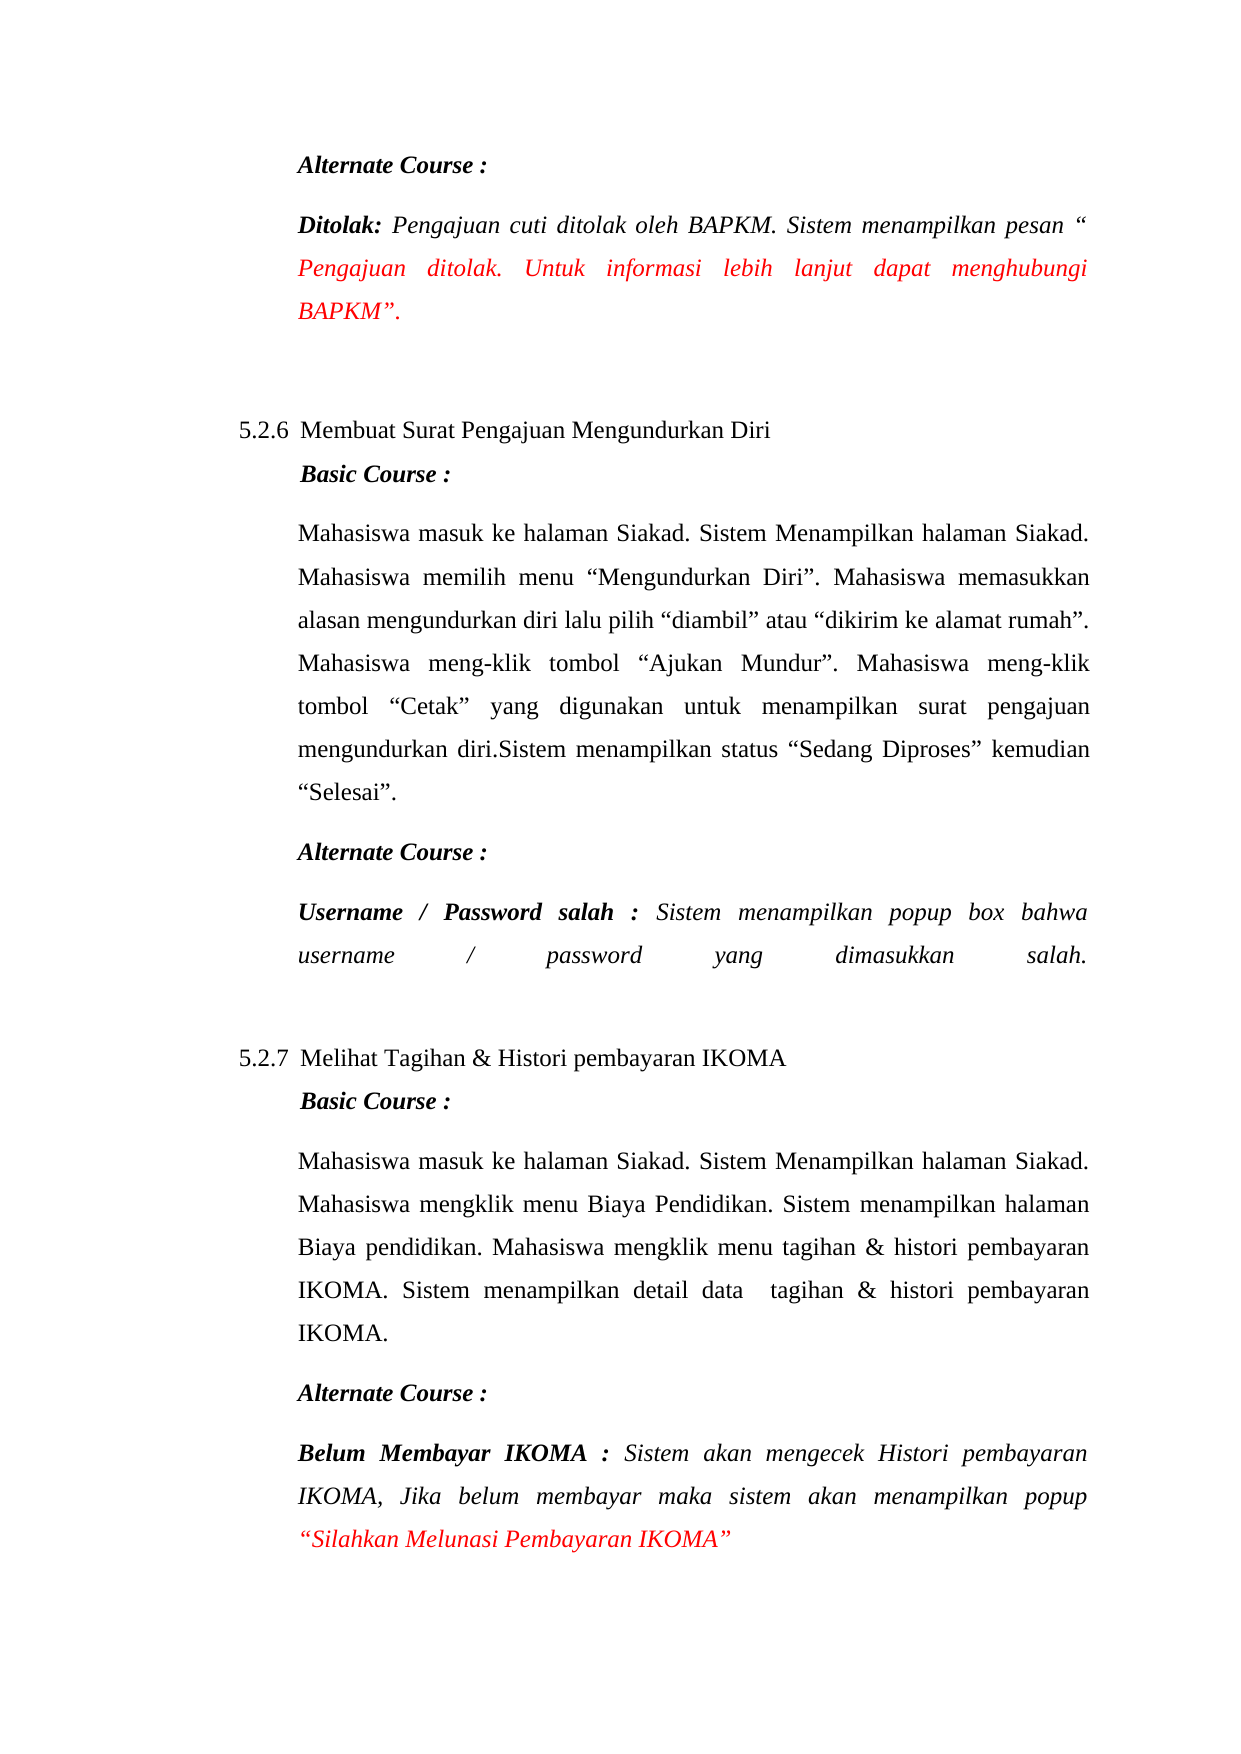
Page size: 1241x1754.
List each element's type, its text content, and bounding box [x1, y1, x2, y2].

text Alternate Course : [298, 1378, 1090, 1407]
subtitle 5.2.6 Membuat Surat Pengajuan Mengundurkan Diri [238, 416, 1090, 444]
subtitle 5.2.7 Melihat Tagihan & Histori pembayaran IKOMA [238, 1043, 1090, 1072]
text Username / Password salah : Sistem menampilkan popup box bahwa username / password yang dimasukkan salah. [298, 897, 1090, 1012]
text Alternate Course : [298, 837, 1090, 866]
text Basic Course : [238, 459, 1090, 487]
text Mahasiswa masuk ke halaman Siakad. Sistem Menampilkan halaman Siakad. Mahasiswa memilih menu “Mengundurkan Diri”. Mahasiswa memasukkan alasan mengundurkan diri lalu pilih “diambil” atau “dikirim ke alamat rumah”. Mahasiswa meng-klik tombol “Ajukan Mundur”. Mahasiswa meng-klik tombol “Cetak” yang digunakan untuk menampilkan surat pengajuan mengundurkan diri.Sistem menampilkan status “Sedang Diproses” kemudian “Selesai”. [298, 518, 1090, 806]
text Mahasiswa masuk ke halaman Siakad. Sistem Menampilkan halaman Siakad. Mahasiswa mengklik menu Biaya Pendidikan. Sistem menampilkan halaman Biaya pendidikan. Mahasiswa mengklik menu tagihan & histori pembayaran IKOMA. Sistem menampilkan detail data tagihan & histori pembayaran IKOMA. [298, 1146, 1090, 1347]
text Basic Course : [238, 1086, 1090, 1115]
text Alternate Course : [298, 150, 1090, 179]
text Belum Membayar IKOMA : Sistem akan mengecek Histori pembayaran IKOMA, Jika belum membayar maka sistem akan menampilkan popup “Silahkan Melunasi Pembayaran IKOMA” [298, 1438, 1090, 1553]
text Ditolak: Pengajuan cuti ditolak oleh BAPKM. Sistem menampilkan pesan “ Pengajuan ditolak. Untuk informasi lebih lanjut dapat menghubungi BAPKM”. [298, 210, 1090, 325]
